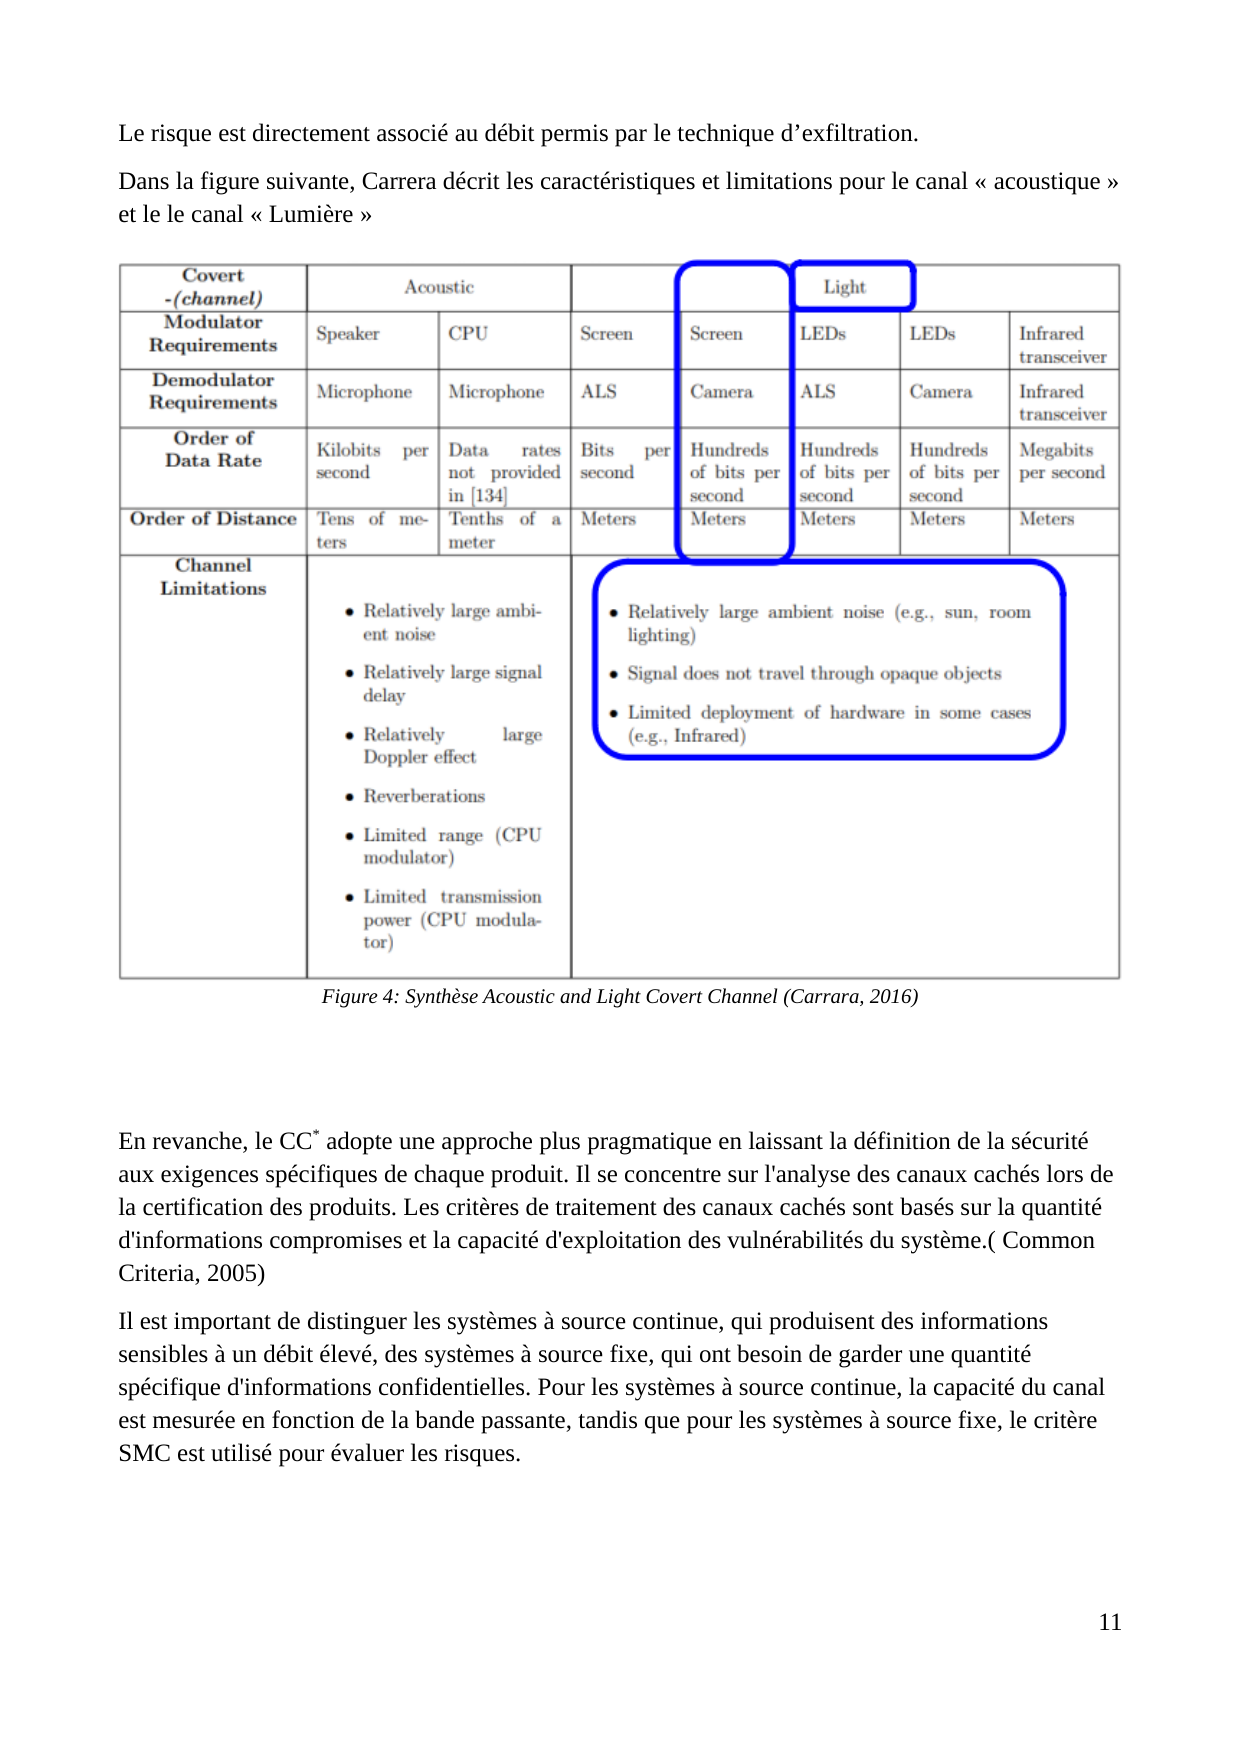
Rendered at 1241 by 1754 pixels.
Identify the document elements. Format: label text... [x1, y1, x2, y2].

text Il est important de distinguer les systèmes à source continue, qui produisent des informations sensibles à un débit élevé, des systèmes à source fixe, qui ont besoin de garder une quantité spécifique d'informations confidentielles. Pour les systèmes à source continue, la capacité du canal est mesurée en fonction de la bande passante, tandis que pour les systèmes à source fixe, le critère SMC est utilisé pour évaluer les risques. [118, 1306, 1122, 1467]
text Le risque est directement associé au débit permis par le technique d’exfiltration. [118, 118, 1122, 147]
text En revanche, le CC* adopte une approche plus pragmatique en laissant la définition de la sécurité aux exigences spécifiques de chaque produit. Il se concentre sur l'analyse des canaux cachés lors de la certification des produits. Les critères de traitement des canaux cachés sont basés sur la quantité d'informations compromises et la capacité d'exploitation des vulnérabilités du système.( Common Criteria, 2005) [118, 1126, 1122, 1287]
picture [118, 258, 1123, 984]
text Dans la figure suivante, Carrera décrit les caractéristiques et limitations pour le canal « acoustique » et le le canal « Lumière » [118, 166, 1122, 227]
